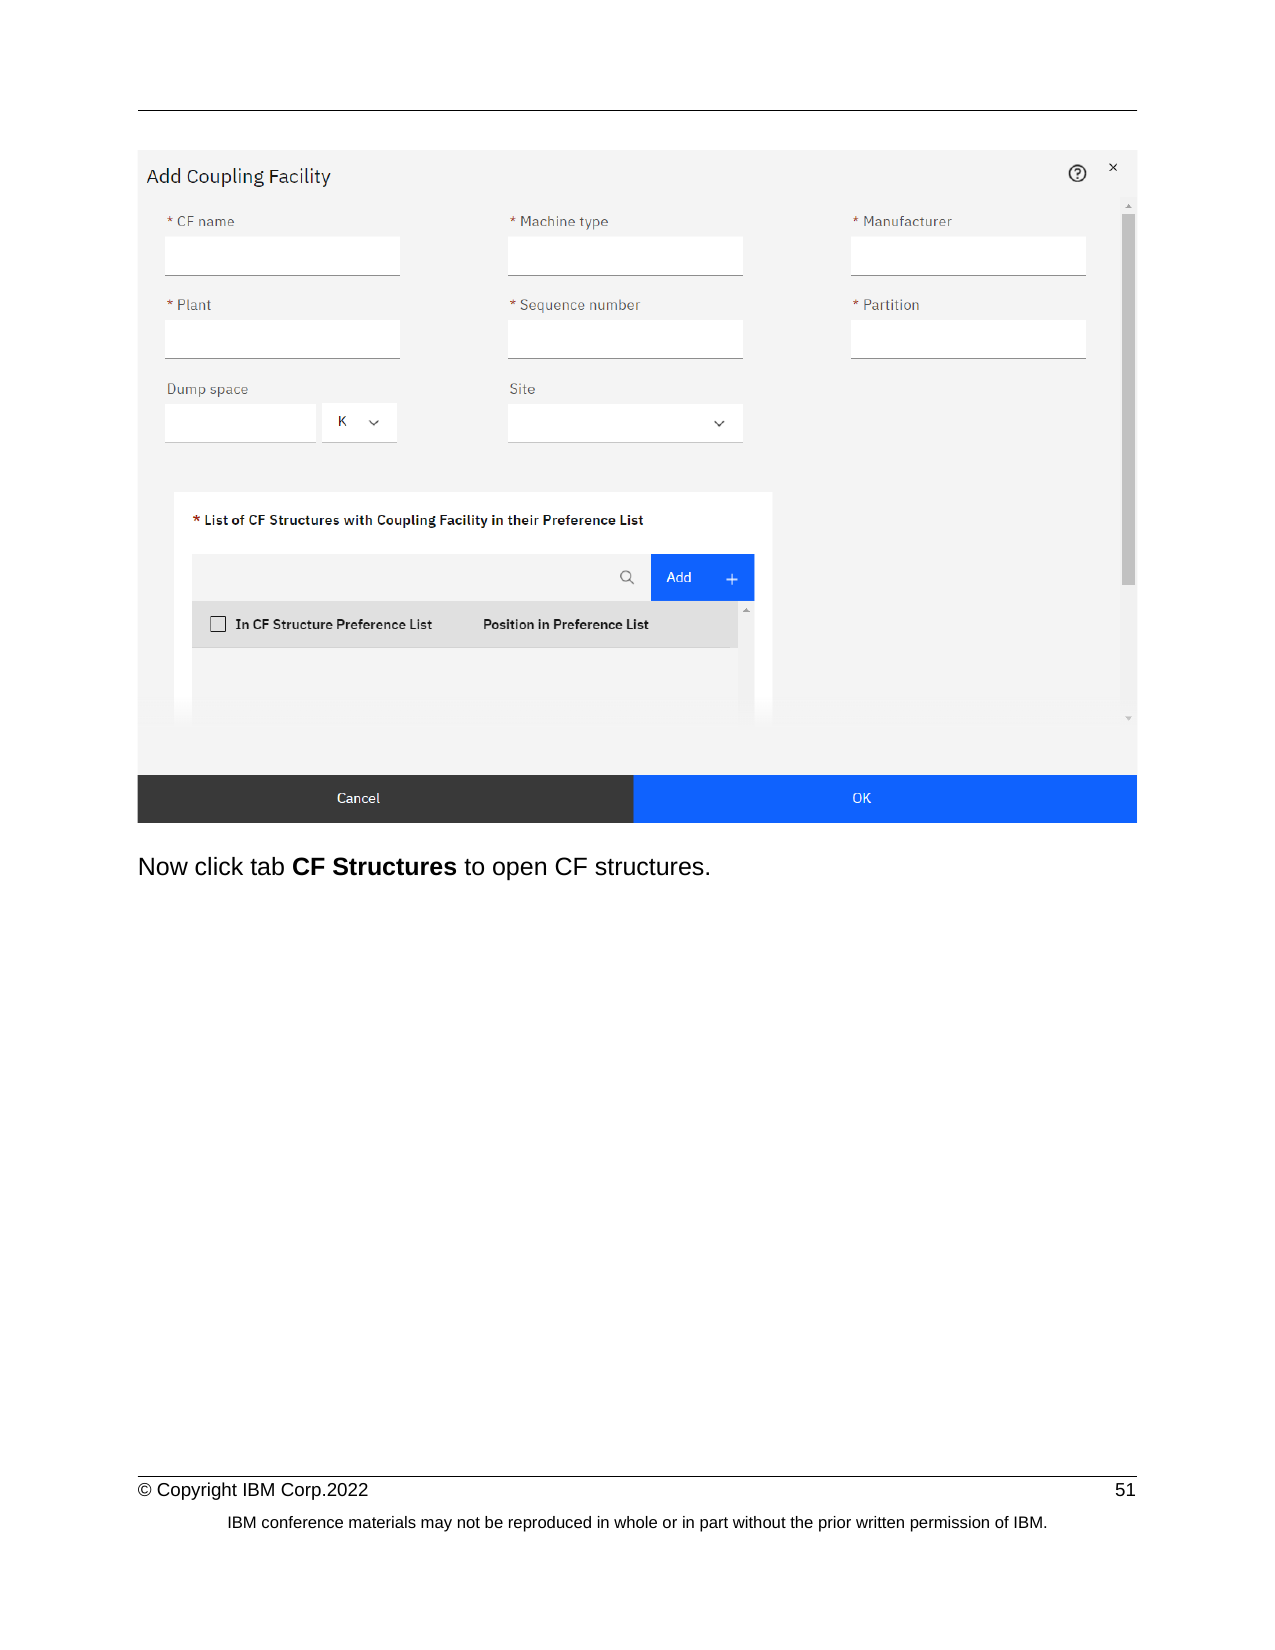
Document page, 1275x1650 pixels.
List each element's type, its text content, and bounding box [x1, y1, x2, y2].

picture [137, 150, 1138, 823]
text Now click tab CF Structures to open CF structures. [138, 852, 1137, 881]
